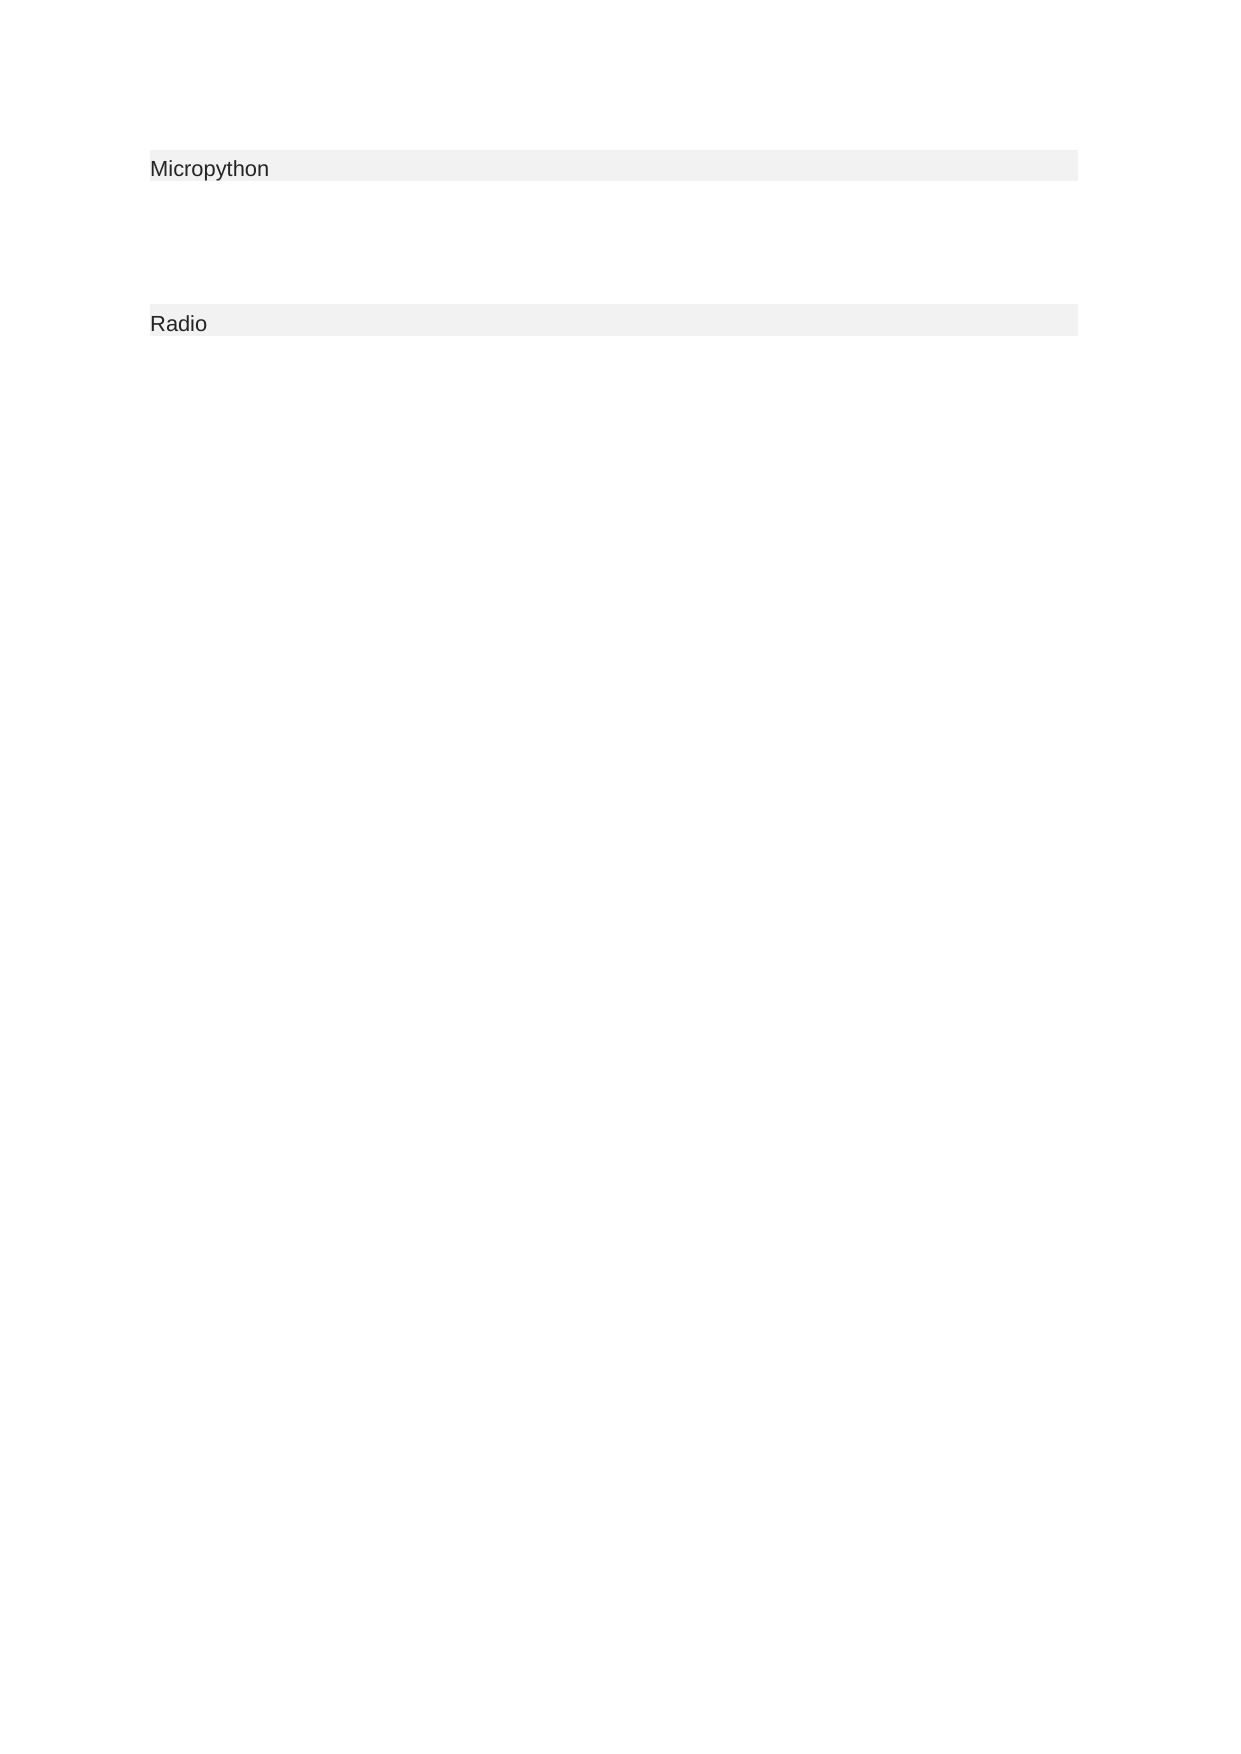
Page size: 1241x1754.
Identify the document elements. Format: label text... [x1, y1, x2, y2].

text Micropython [150, 150, 1078, 181]
text Radio [150, 304, 1078, 336]
